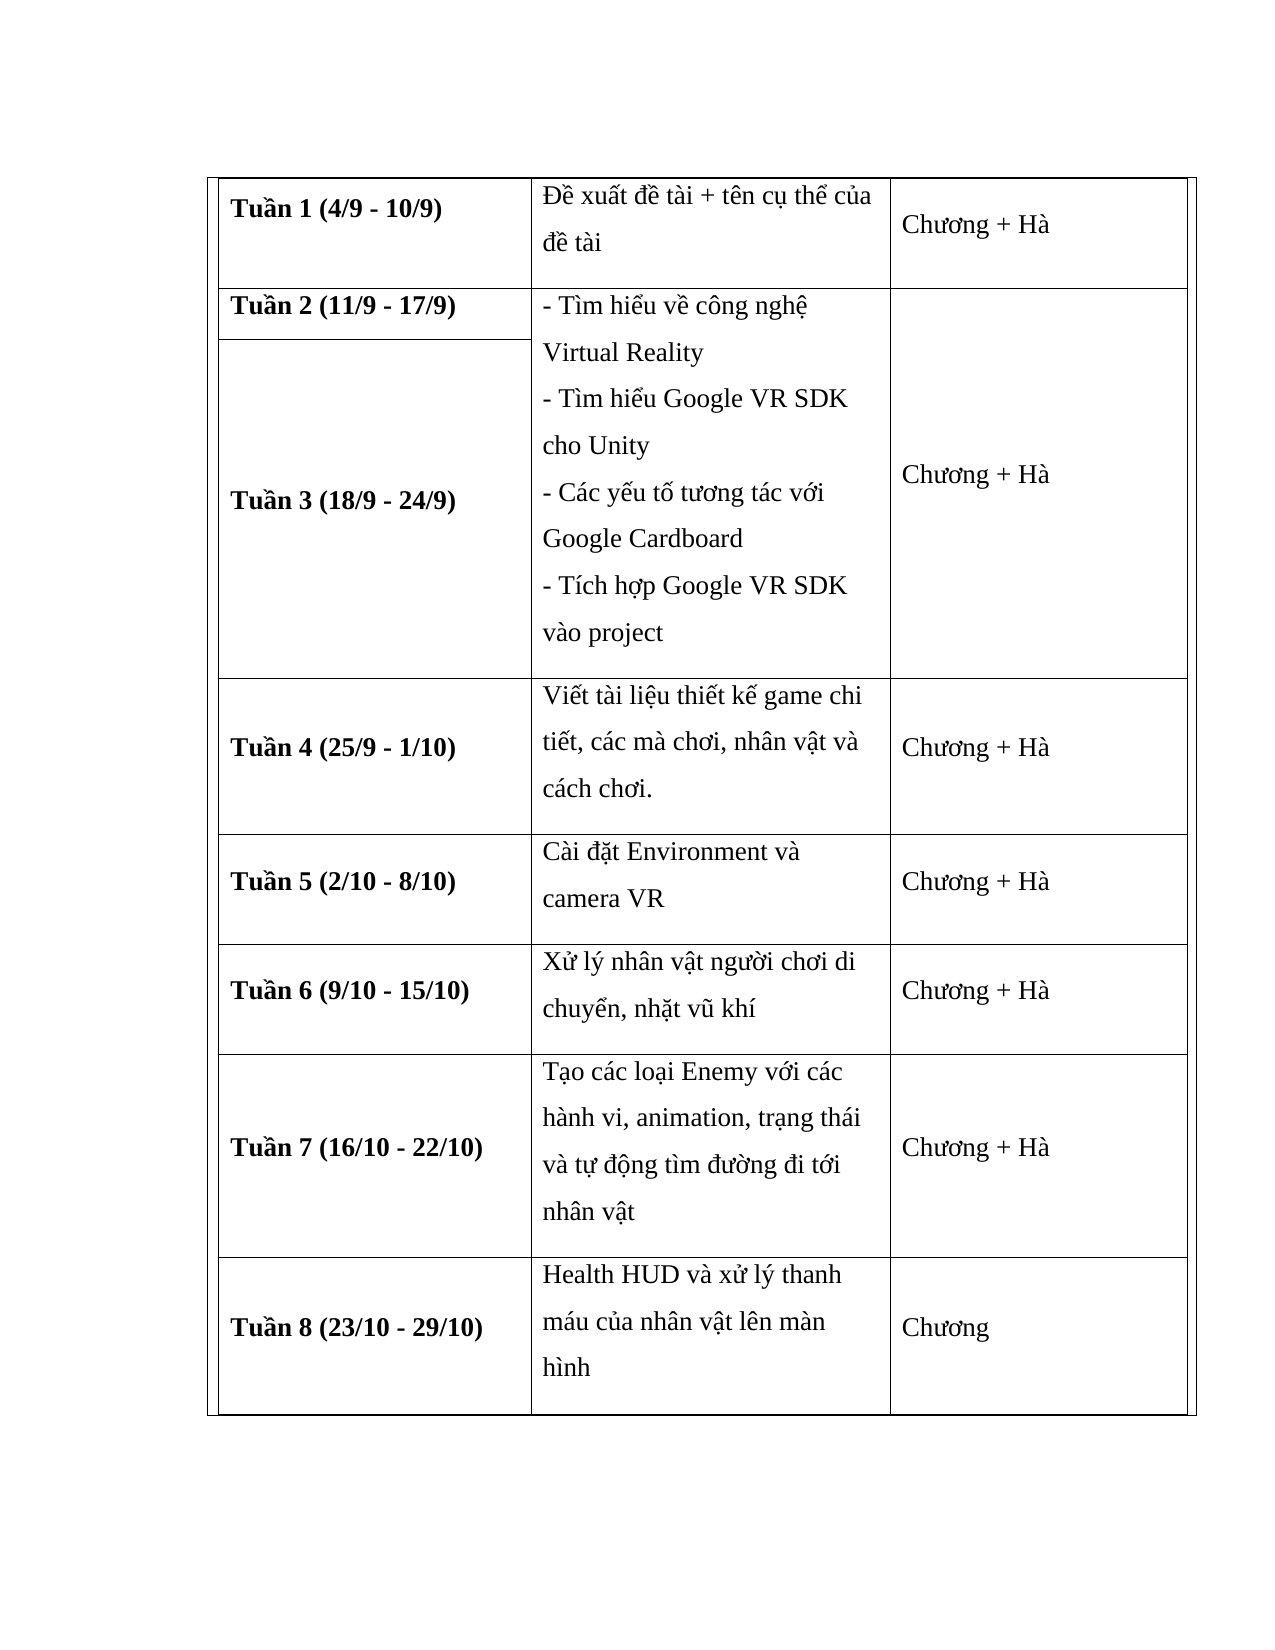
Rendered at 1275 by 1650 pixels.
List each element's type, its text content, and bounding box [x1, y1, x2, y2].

table_cell Kế hoạch thực hiện: [891, 945, 1187, 1054]
table_cell Kế hoạch thực hiện: [891, 835, 1187, 944]
table_cell Kế hoạch thực hiện: [891, 1258, 1187, 1414]
table_cell Kế hoạch thực hiện: [219, 179, 531, 288]
table_cell Kế hoạch thực hiện: [891, 1055, 1187, 1257]
table_cell Kế hoạch thực hiện: [532, 1055, 890, 1257]
table_cell Kế hoạch thực hiện: [219, 945, 531, 1054]
table_cell Kế hoạch thực hiện: [532, 945, 890, 1054]
table_cell Kế hoạch thực hiện: [532, 289, 890, 678]
table_cell Kế hoạch thực hiện: [532, 1258, 890, 1414]
table_cell Kế hoạch thực hiện: [891, 679, 1187, 834]
table_cell Kế hoạch thực hiện: [219, 340, 531, 678]
table_cell Kế hoạch thực hiện: [891, 179, 1187, 288]
table_cell Kế hoạch thực hiện: [219, 835, 531, 944]
table_cell Kế hoạch thực hiện: [219, 289, 531, 339]
table_cell Kế hoạch thực hiện: [532, 179, 890, 288]
table_cell Kế hoạch thực hiện: [219, 1055, 531, 1257]
table_cell Kế hoạch thực hiện: [219, 679, 531, 834]
table_cell Kế hoạch thực hiện: [532, 835, 890, 944]
table_cell Kế hoạch thực hiện: [532, 679, 890, 834]
table_cell Kế hoạch thực hiện: [891, 289, 1187, 678]
table_cell Kế hoạch thực hiện: [219, 1258, 531, 1414]
